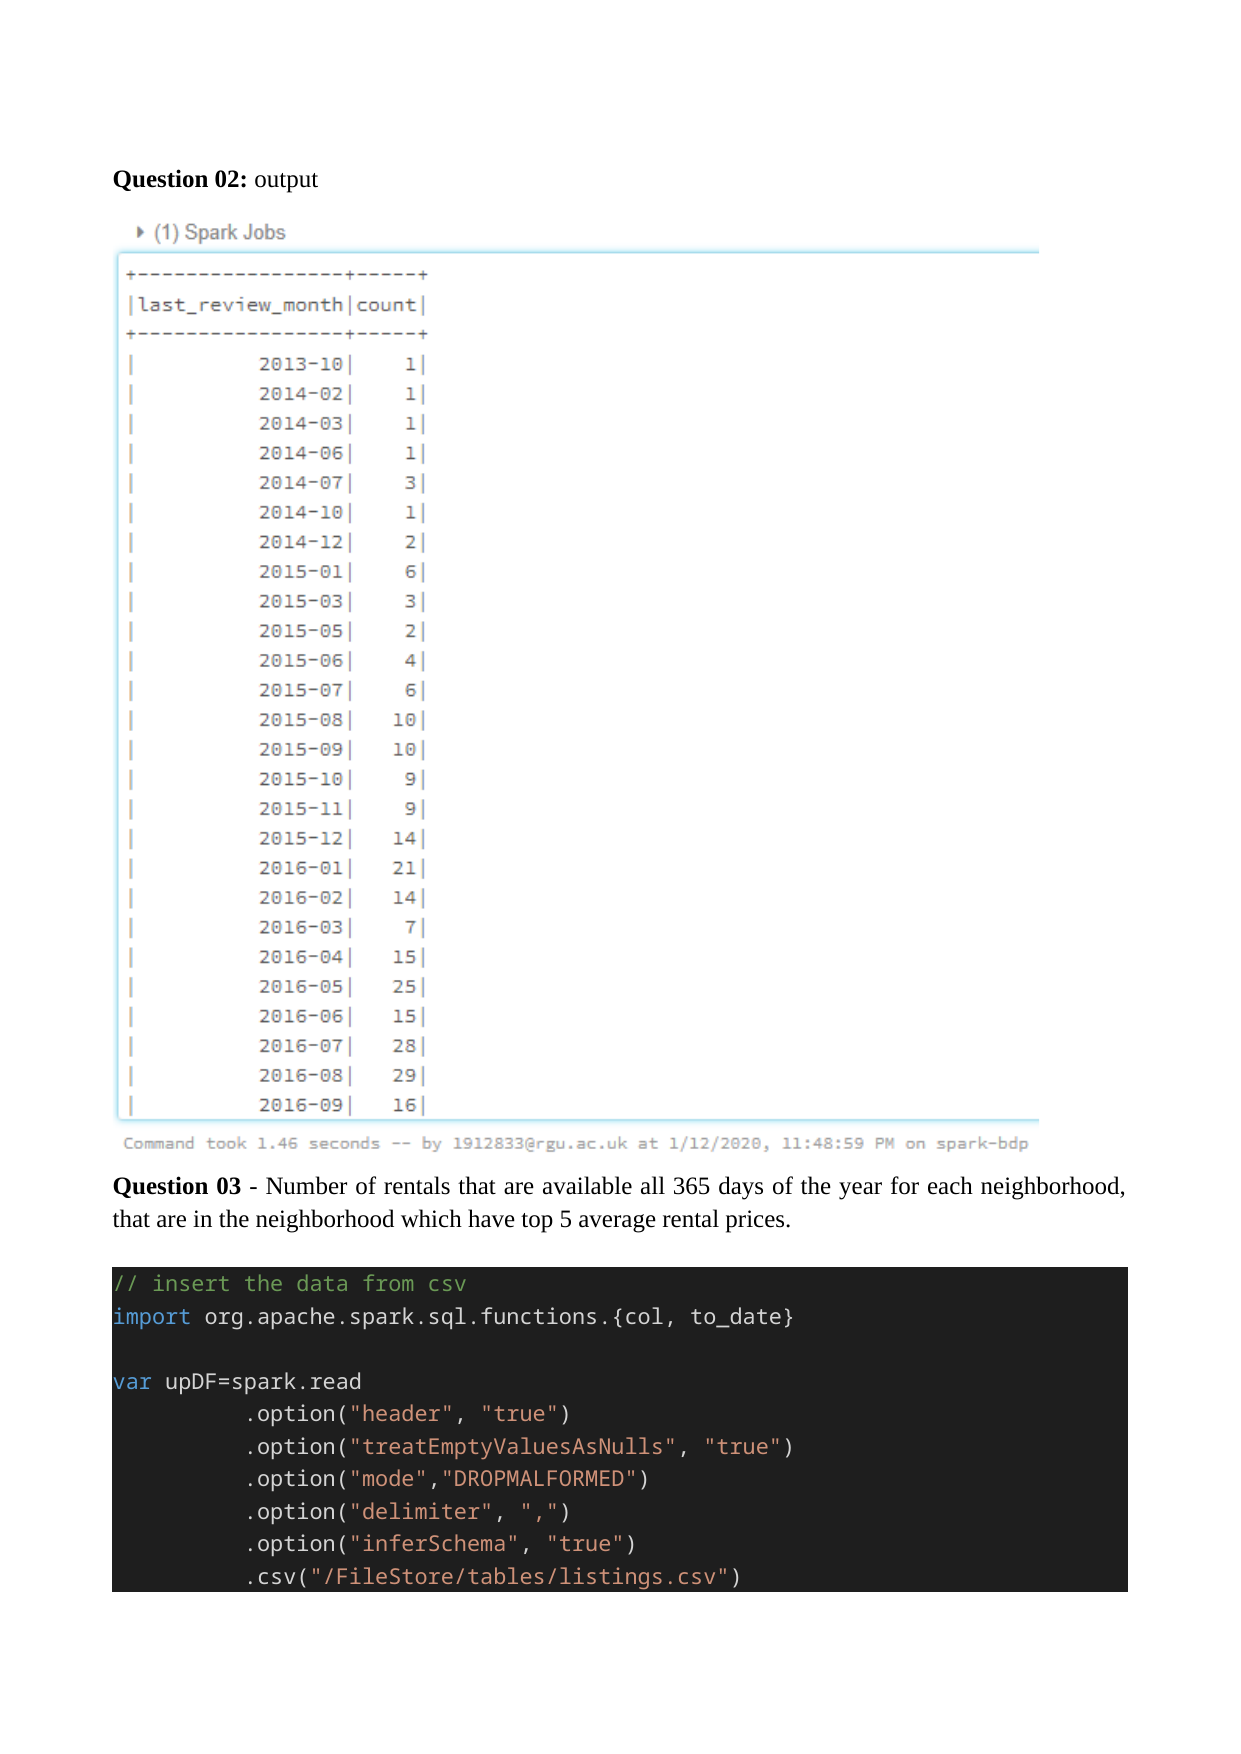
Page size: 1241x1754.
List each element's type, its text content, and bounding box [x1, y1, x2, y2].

picture [112, 209, 1040, 1163]
text .option("inferSchema", "true") [112, 1527, 1128, 1559]
text Question 02: output [112, 162, 1128, 194]
text .option("treatEmptyValuesAsNulls", "true") [112, 1429, 1128, 1462]
text import org.apache.spark.sql.functions.{col, to_date} [112, 1299, 1128, 1332]
text .csv("/FileStore/tables/listings.csv") [112, 1559, 1128, 1592]
text var upDF=spark.read [112, 1364, 1128, 1397]
text // insert the data from csv [112, 1267, 1128, 1299]
text .option("mode","DROPMALFORMED") [112, 1462, 1128, 1494]
text .option("delimiter", ",") [112, 1494, 1128, 1527]
text .option("header", "true") [112, 1397, 1128, 1429]
